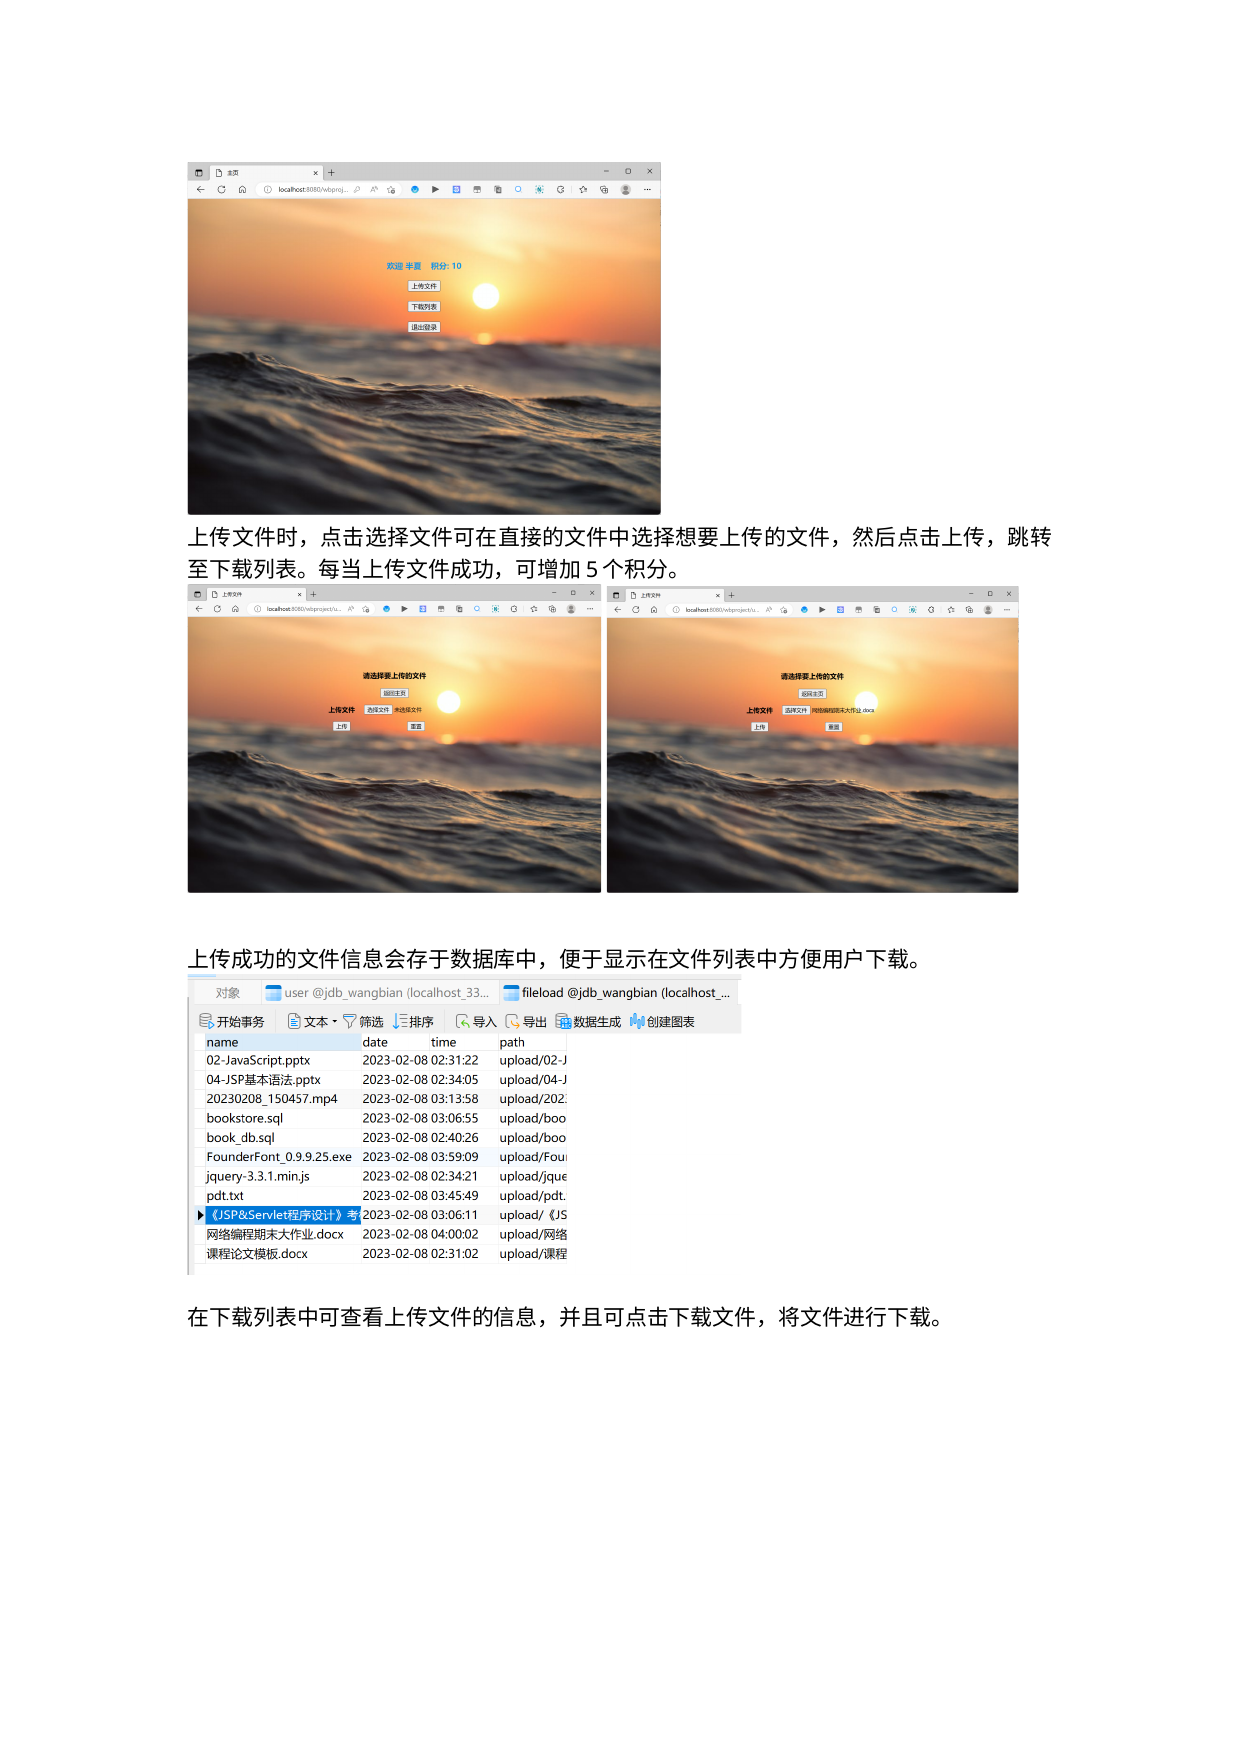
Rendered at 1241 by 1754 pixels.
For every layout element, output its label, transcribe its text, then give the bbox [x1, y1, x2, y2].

text 上传成功的文件信息会存于数据库中，便于显示在文件列表中方便用户下载。 [187, 942, 1053, 974]
picture [606, 586, 1019, 893]
text 上传文件时，点击选择文件可在直接的文件中选择想要上传的文件，然后点击上传，跳转至下载列表。每当上传文件成功，可增加5个积分。 [187, 519, 1053, 584]
picture [187, 162, 661, 515]
picture [187, 974, 742, 1275]
picture [187, 584, 602, 893]
text 在下载列表中可查看上传文件的信息，并且可点击下载文件，将文件进行下载。 [187, 1299, 1053, 1332]
